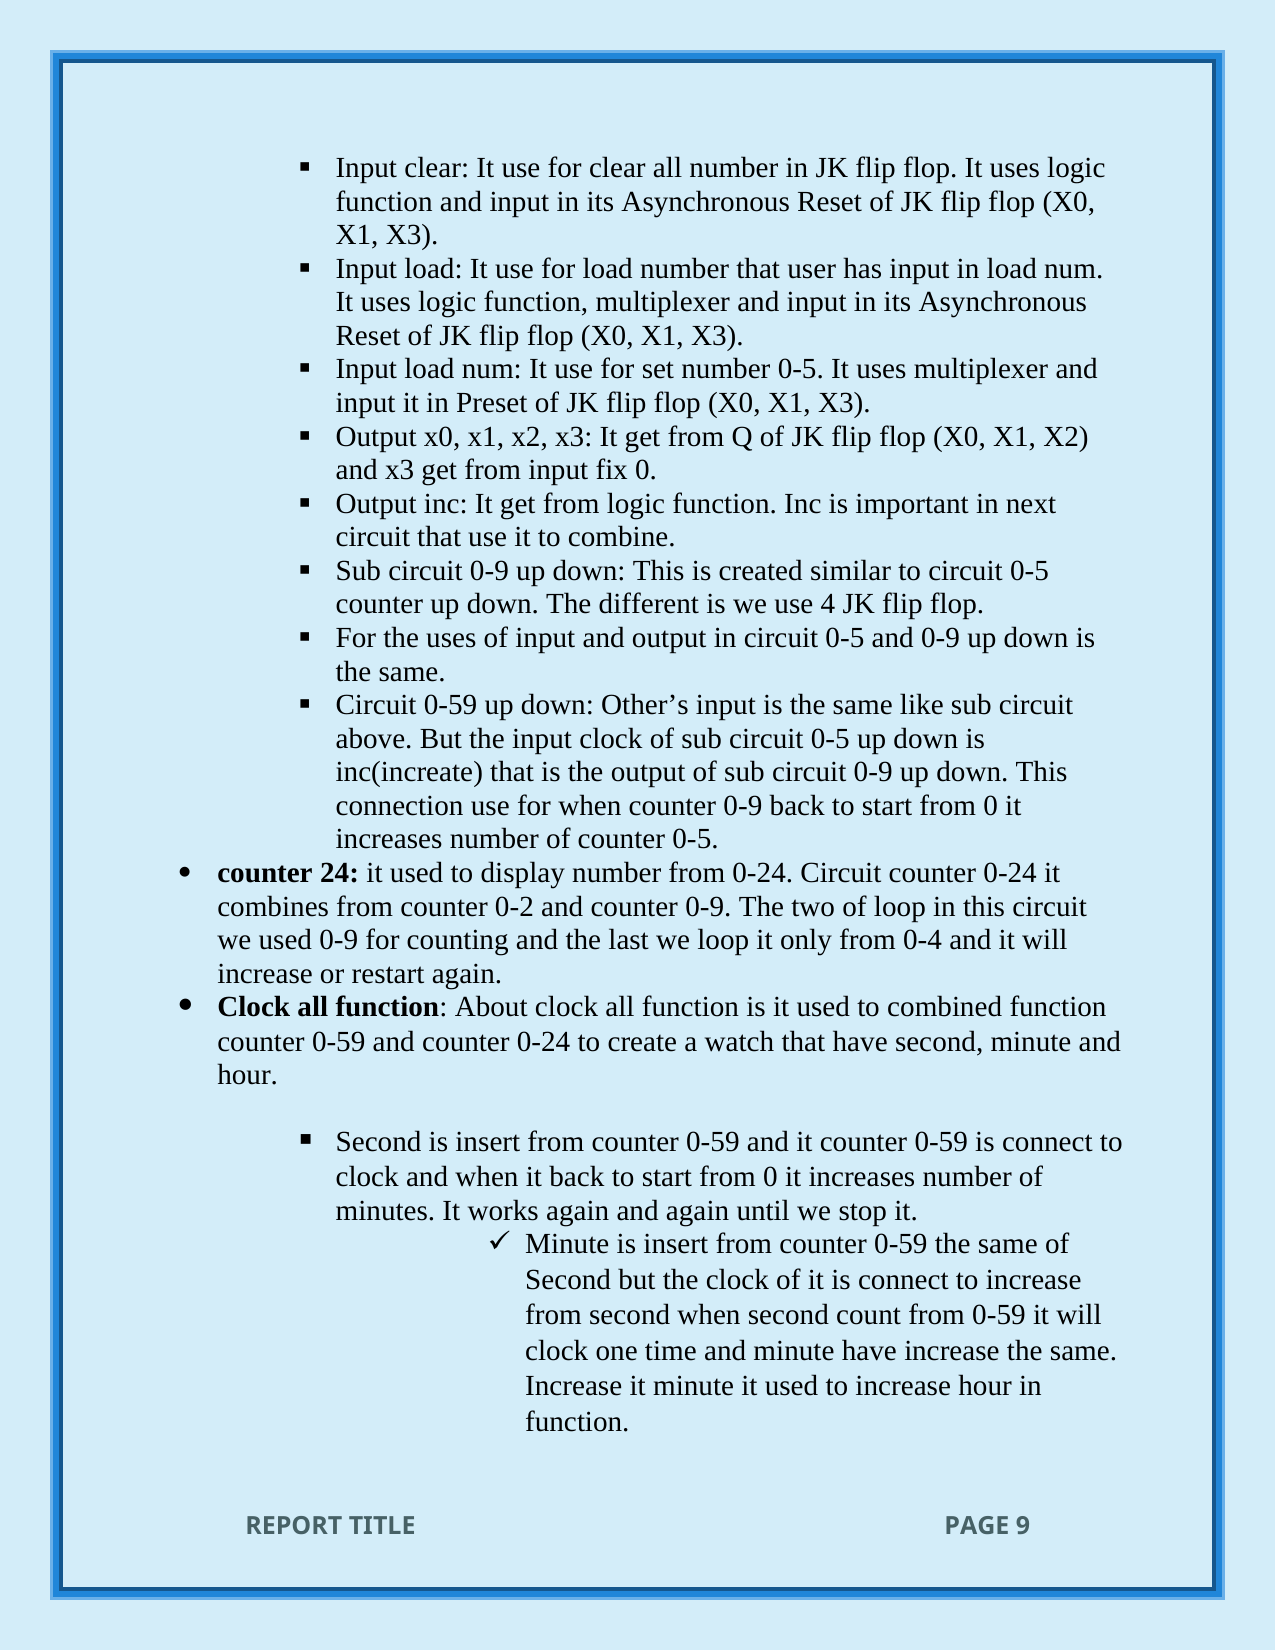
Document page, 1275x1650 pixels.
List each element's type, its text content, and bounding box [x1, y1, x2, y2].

list Input clear: It use for clear all number in JK flip flop. It uses logic function and input in its Asynchronous Reset of JK flip flop (X0, X1, X3). [298, 150, 1125, 251]
list counter 24: it used to display number from 0-24. Circuit counter 0-24 it combines from counter 0-2 and counter 0-9. The two of loop in this circuit we used 0-9 for counting and the last we loop it only from 0-4 and it will increase or restart again. [179, 855, 1125, 989]
list Clock all function: About clock all function is it used to combined function counter 0-59 and counter 0-24 to create a watch that have second, minute and hour. [179, 989, 1125, 1124]
list Input load: It use for load number that user has input in load num. It uses logic function, multiplexer and input in its Asynchronous Reset of JK flip flop (X0, X1, X3). [298, 251, 1125, 351]
list Output inc: It get from logic function. Inc is important in next circuit that use it to combine. [298, 486, 1125, 553]
list Sub circuit 0-9 up down: This is created similar to circuit 0-5 counter up down. The different is we use 4 JK flip flop. [298, 553, 1125, 620]
list For the uses of input and output in circuit 0-5 and 0-9 up down is the same. [298, 620, 1125, 687]
list Input load num: It use for set number 0-5. It uses multiplexer and input it in Preset of JK flip flop (X0, X1, X3). [298, 351, 1125, 419]
list Second is insert from counter 0-59 and it counter 0-59 is connect to clock and when it back to start from 0 it increases number of minutes. It works again and again until we stop it. [298, 1124, 1125, 1226]
list Minute is insert from counter 0-59 the same of Second but the clock of it is connect to increase from second when second count from 0-59 it will clock one time and minute have increase the same. Increase it minute it used to increase hour in function. [487, 1226, 1125, 1437]
list Circuit 0-59 up down: Other’s input is the same like sub circuit above. But the input clock of sub circuit 0-5 up down is inc(increate) that is the output of sub circuit 0-9 up down. This connection use for when counter 0-9 back to start from 0 it increases number of counter 0-5. [298, 687, 1125, 855]
list Output x0, x1, x2, x3: It get from Q of JK flip flop (X0, X1, X2) and x3 get from input fix 0. [298, 419, 1125, 486]
